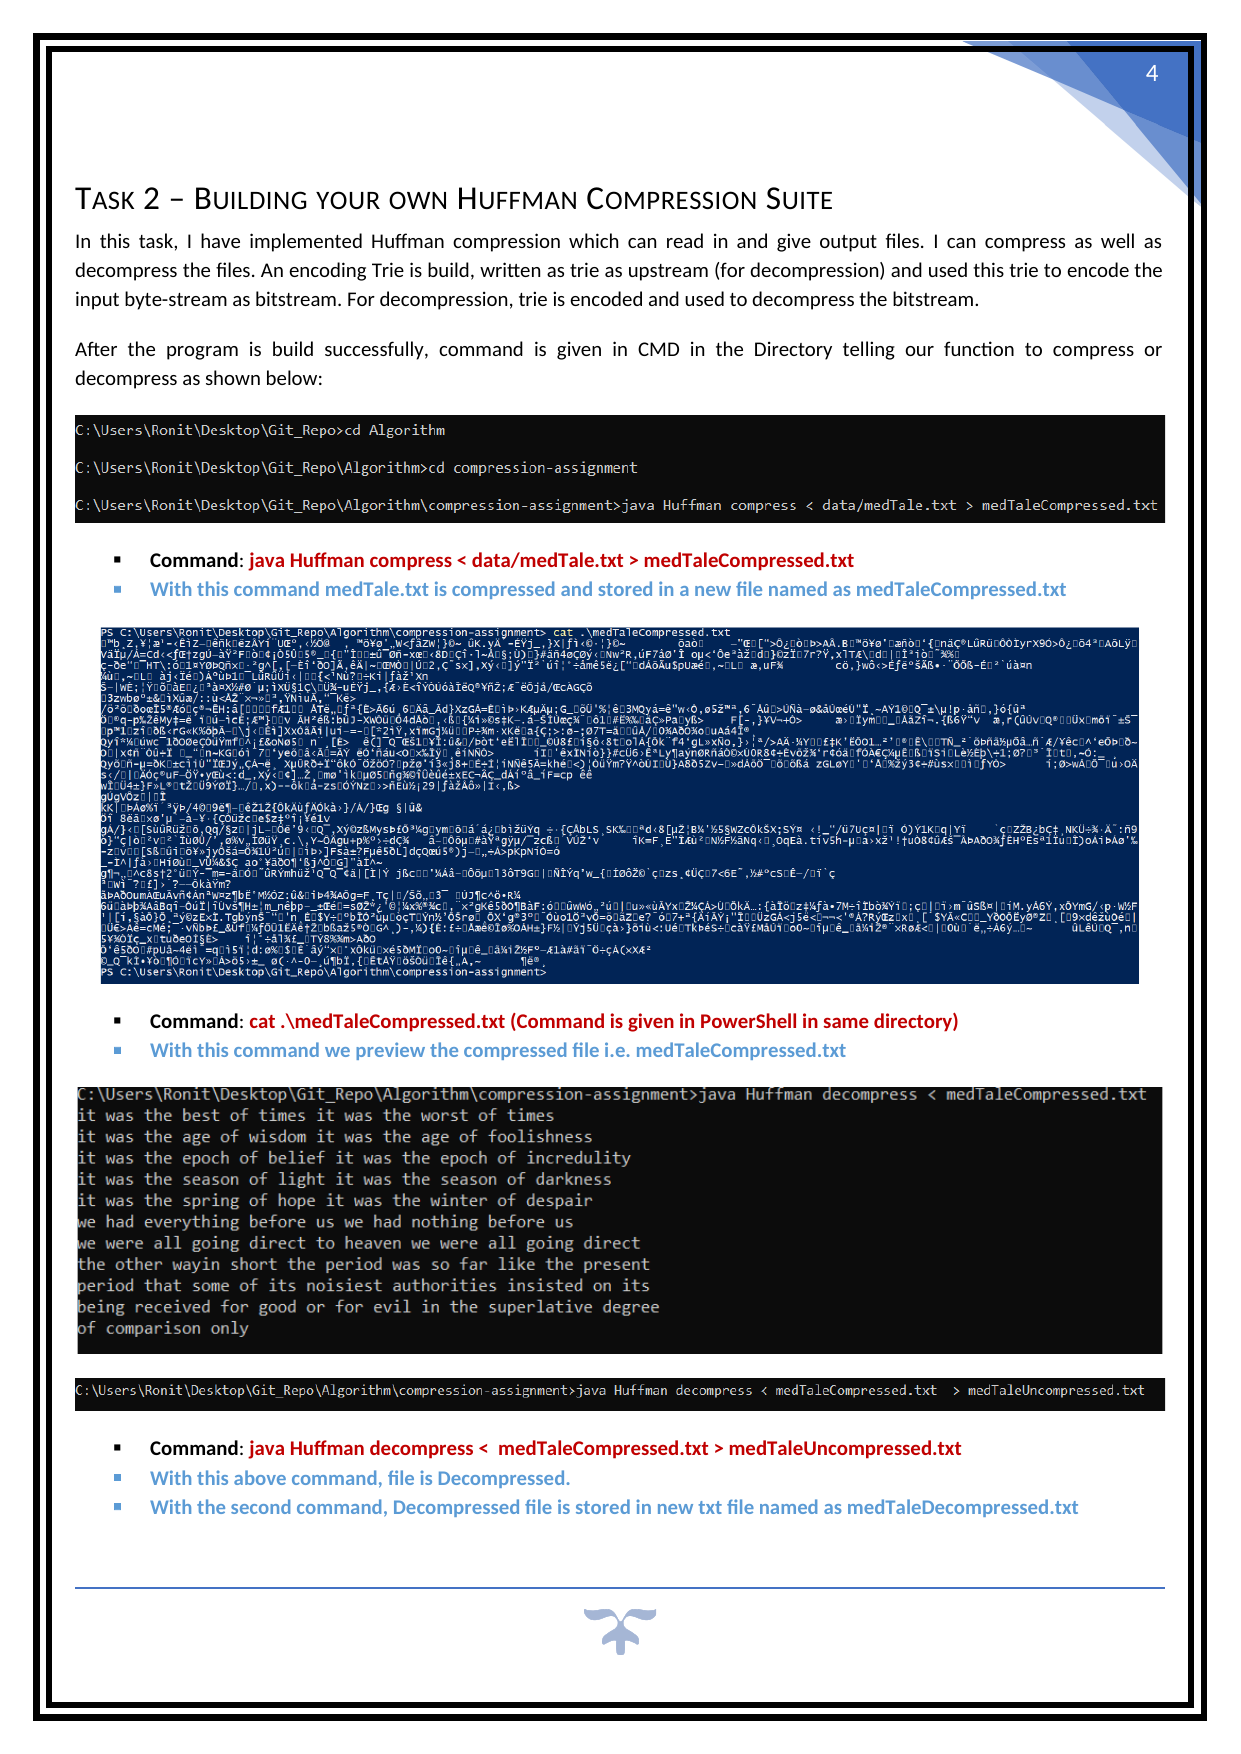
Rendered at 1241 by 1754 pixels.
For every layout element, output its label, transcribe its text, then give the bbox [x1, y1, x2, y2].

picture [100, 626, 1140, 984]
picture [77, 1087, 1163, 1354]
picture [75, 415, 1166, 523]
list Command: cat .\medTaleCompressed.txt (Command is given in PowerShell in same directory) [112, 1008, 1165, 1034]
text After the program is build successfully, command is given in CMD in the Directory telling our function to compress or decompress as shown below: [75, 336, 1165, 391]
list With this command medTale.txt is compressed and stored in a new file named as medTaleCompressed.txt [112, 577, 1165, 602]
subtitle Task 2 – Building your own Huffman Compression Suite [75, 177, 1165, 218]
list Command: java Huffman decompress < medTaleCompressed.txt > medTaleUncompressed.txt [112, 1436, 1165, 1461]
text In this task, I have implemented Huffman compression which can read in and give output files. I can compress as well as decompress the files. An encoding Trie is build, written as trie as upstream (for decompression) and used this trie to encode the input byte-stream as bitstream. For decompression, trie is encoded and used to decompress the bitstream. [75, 228, 1165, 312]
list With the second command, Decompressed file is stored in new txt file named as medTaleDecompressed.txt [112, 1494, 1165, 1519]
picture [962, 41, 1201, 207]
list With this above command, file is Decompressed. [112, 1465, 1165, 1490]
list With this command we preview the compressed file i.e. medTaleCompressed.txt [112, 1038, 1165, 1063]
list Command: java Huffman compress < data/medTale.txt > medTaleCompressed.txt [112, 547, 1165, 573]
picture [75, 1378, 1166, 1411]
picture [962, 52, 1188, 207]
